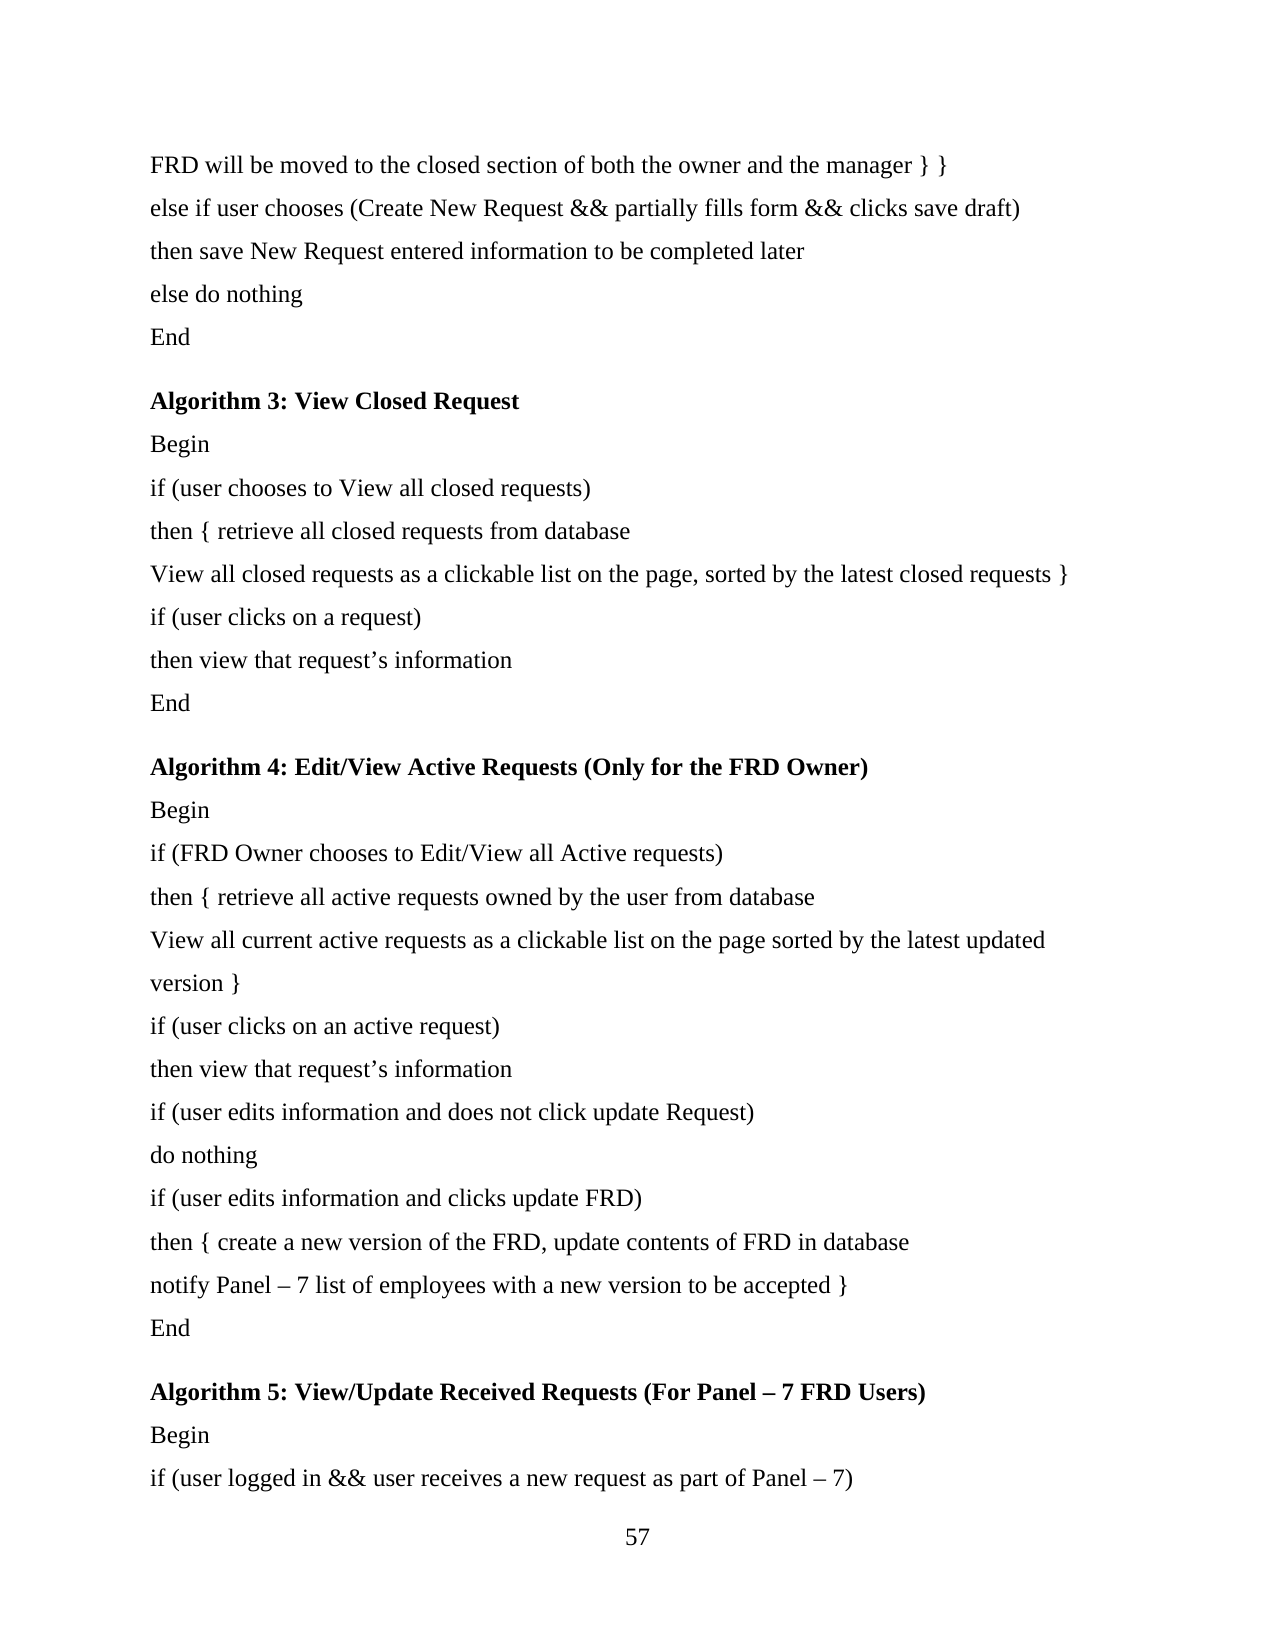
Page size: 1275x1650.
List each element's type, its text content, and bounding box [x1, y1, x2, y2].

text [150, 150, 1125, 351]
text Algorithm 3: View Closed Request Begin if (user chooses to View all closed requests) then { retrieve all closed requests from database View all closed requests as a clickable list on the page, sorted by the latest closed requests } if (user clicks on a request) then view that request’s information End [150, 386, 1125, 717]
text Algorithm 4: Edit/View Active Requests (Only for the FRD Owner) Begin if (FRD Owner chooses to Edit/View all Active requests) then { retrieve all active requests owned by the user from database View all current active requests as a clickable list on the page sorted by the latest updated version } if (user clicks on an active request) then view that request’s information if (user edits information and does not click update Request) do nothing if (user edits information and clicks update FRD) then { create a new version of the FRD, update contents of FRD in database notify Panel – 7 list of employees with a new version to be accepted } End [150, 752, 1125, 1342]
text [150, 1377, 1125, 1492]
